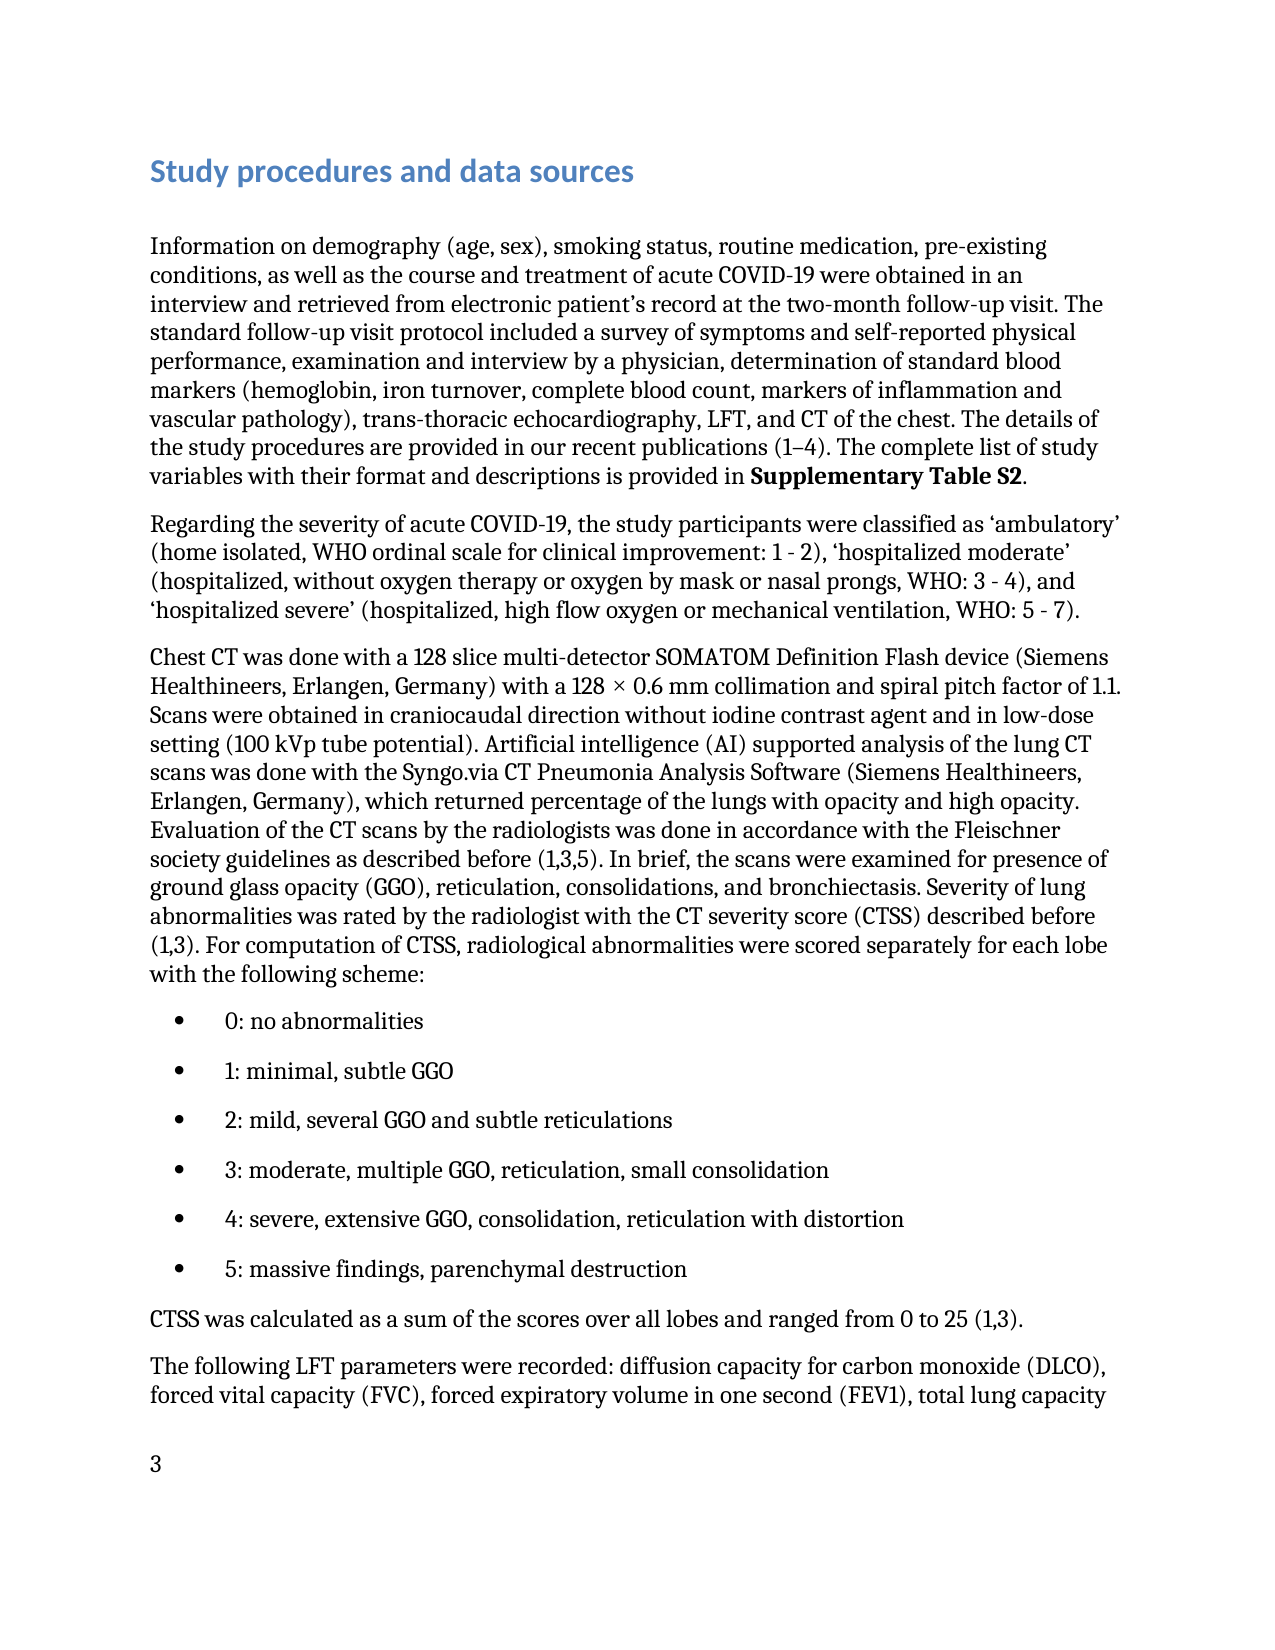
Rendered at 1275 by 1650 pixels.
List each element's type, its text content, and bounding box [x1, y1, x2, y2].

list 5: massive findings, parenchymal destruction [175, 1255, 1125, 1284]
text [150, 1352, 1125, 1409]
subtitle Study procedures and data sources [150, 150, 1125, 191]
list 1: minimal, subtle GGO [175, 1057, 1125, 1085]
list 0: no abnormalities [175, 1007, 1125, 1036]
text Chest CT was done with a 128 slice multi-detector SOMATOM Definition Flash device (Siemens Healthineers, Erlangen, Germany) with a 128 0.6 mm collimation and spiral pitch factor of 1.1. Scans were obtained in craniocaudal direction without iodine contrast agent and in low-dose setting (100 kVp tube potential). Artificial intelligence (AI) supported analysis of the lung CT scans was done with the Syngo.via CT Pneumonia Analysis Software (Siemens Healthineers, Erlangen, Germany), which returned percentage of the lungs with opacity and high opacity. Evaluation of the CT scans by the radiologists was done in accordance with the Fleischner society guidelines as described before (1,3,5). In brief, the scans were examined for presence of ground glass opacity (GGO), reticulation, consolidations, and bronchiectasis. Severity of lung abnormalities was rated by the radiologist with the CT severity score (CTSS) described before (1,3). For computation of CTSS, radiological abnormalities were scored separately for each lobe with the following scheme: [150, 643, 1125, 988]
list 4: severe, extensive GGO, consolidation, reticulation with distortion [175, 1205, 1125, 1234]
text CTSS was calculated as a sum of the scores over all lobes and ranged from 0 to 25 (1,3). [150, 1304, 1125, 1333]
list 2: mild, several GGO and subtle reticulations [175, 1106, 1125, 1135]
text Regarding the severity of acute COVID-19, the study participants were classified as ‘ambulatory’ (home isolated, WHO ordinal scale for clinical improvement: 1 - 2), ‘hospitalized moderate’ (hospitalized, without oxygen therapy or oxygen by mask or nasal prongs, WHO: 3 - 4), and ‘hospitalized severe’ (hospitalized, high flow oxygen or mechanical ventilation, WHO: 5 - 7). [150, 509, 1125, 624]
text Information on demography (age, sex), smoking status, routine medication, pre-existing conditions, as well as the course and treatment of acute COVID-19 were obtained in an interview and retrieved from electronic patient’s record at the two-month follow-up visit. The standard follow-up visit protocol included a survey of symptoms and self-reported physical performance, examination and interview by a physician, determination of standard blood markers (hemoglobin, iron turnover, complete blood count, markers of inflammation and vascular pathology), trans-thoracic echocardiography, LFT, and CT of the chest. The details of the study procedures are provided in our recent publications (1–4). The complete list of study variables with their format and descriptions is provided in Supplementary Table S2. [150, 232, 1125, 491]
list 3: moderate, multiple GGO, reticulation, small consolidation [175, 1156, 1125, 1184]
